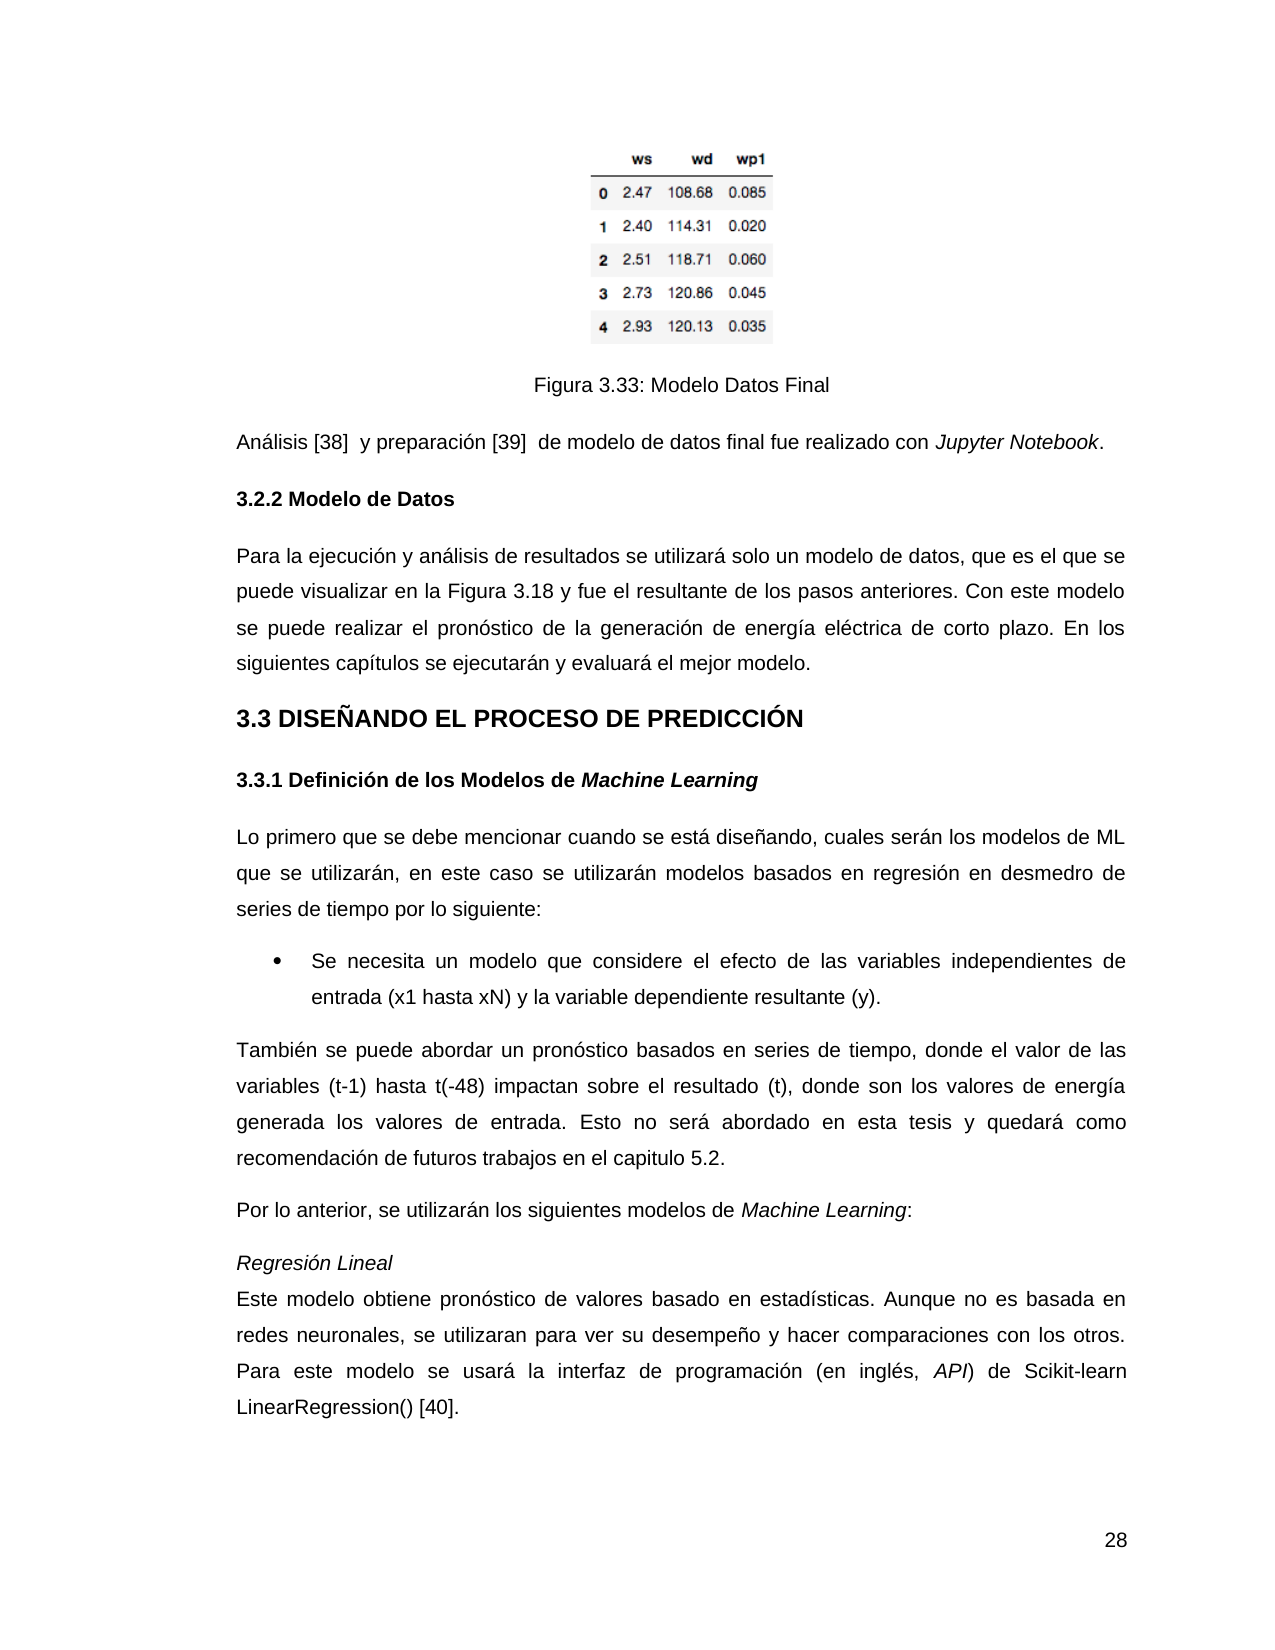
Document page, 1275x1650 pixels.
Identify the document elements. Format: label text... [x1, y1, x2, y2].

picture [586, 147, 778, 344]
subtitle Regresión Lineal [236, 1251, 1127, 1275]
text Lo primero que se debe mencionar cuando se está diseñando, cuales serán los modelos de ML que se utilizarán, en este caso se utilizarán modelos basados en regresión en desmedro de series de tiempo por lo siguiente: [236, 824, 1127, 920]
list Se necesita un modelo que considere el efecto de las variables independientes de entrada (x1 hasta xN) y la variable dependiente resultante (y). [274, 949, 1127, 1009]
subtitle 3.3.1 Definición de los Modelos de Machine Learning [236, 768, 1127, 792]
text Análisis [38] y preparación [39] de modelo de datos final fue realizado con Jupyter Notebook. [236, 430, 1127, 454]
text Por lo anterior, se utilizarán los siguientes modelos de Machine Learning: [236, 1198, 1127, 1222]
text Para la ejecución y análisis de resultados se utilizará solo un modelo de datos, que es el que se puede visualizar en la Figura 3.18 y fue el resultante de los pasos anteriores. Con este modelo se puede realizar el pronóstico de la generación de energía eléctrica de corto plazo. En los siguientes capítulos se ejecutarán y evaluará el mejor modelo. [236, 543, 1127, 675]
subtitle 3.2.2 Modelo de Datos [236, 487, 1127, 511]
subtitle 3.3 DISEÑANDO EL PROCESO DE PREDICCIÓN [236, 704, 1127, 733]
text Este modelo obtiene pronóstico de valores basado en estadísticas. Aunque no es basada en redes neuronales, se utilizaran para ver su desempeño y hacer comparaciones con los otros. Para este modelo se usará la interfaz de programación (en inglés, API) de Scikit-learn LinearRegression() [40]. [236, 1287, 1127, 1418]
text También se puede abordar un pronóstico basados en series de tiempo, donde el valor de las variables (t-1) hasta t(-48) impactan sobre el resultado (t), donde son los valores de energía generada los valores de entrada. Esto no será abordado en esta tesis y quedará como recomendación de futuros trabajos en el capitulo 5.2. [236, 1038, 1127, 1169]
